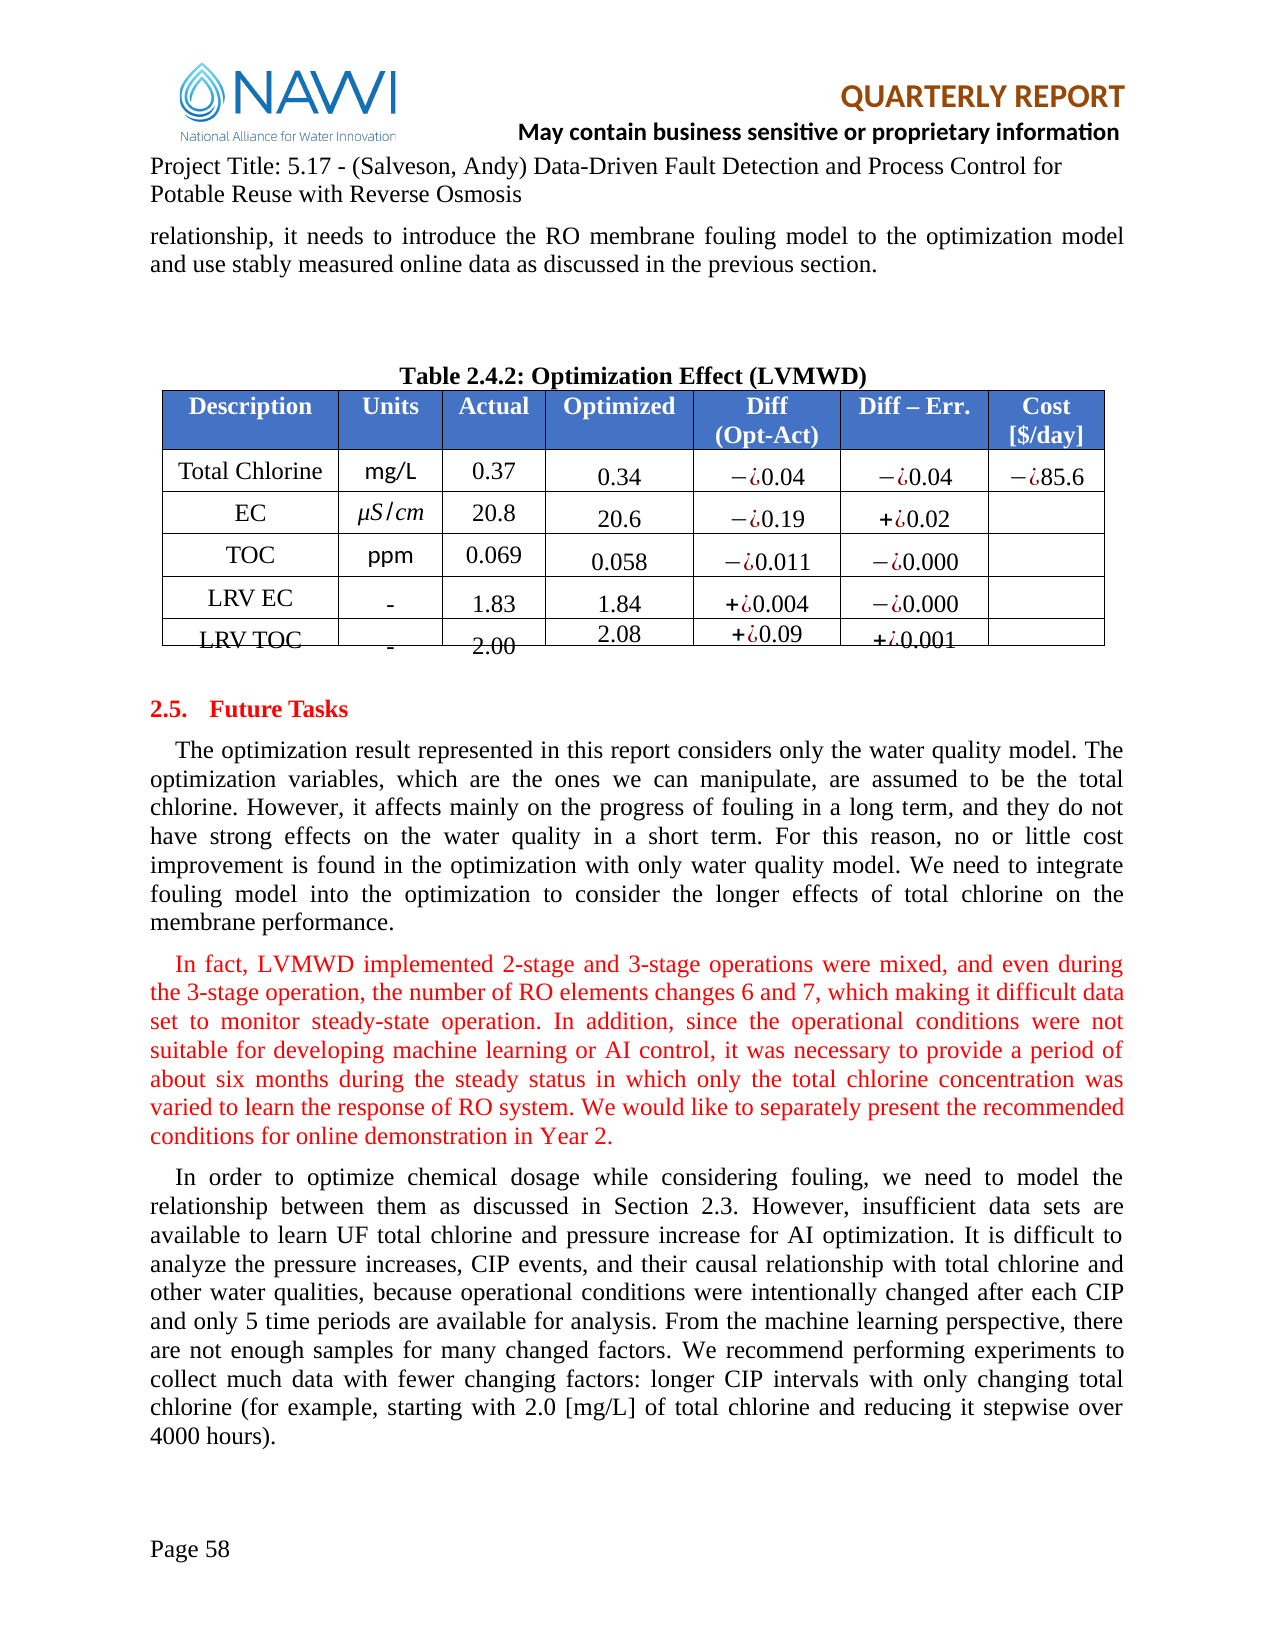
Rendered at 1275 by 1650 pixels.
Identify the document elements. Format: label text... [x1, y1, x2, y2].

text In fact, LVMWD implemented 2-stage and 3-stage operations were mixed, and even during the 3-stage operation, the number of RO elements changes 6 and 7, which making it difficult data set to monitor steady-state operation. In addition, since the operational conditions were not suitable for developing machine learning or AI control, it was necessary to provide a period of about six months during the steady status in which only the total chlorine concentration was varied to learn the response of RO system. We would like to separately present the recommended conditions for online demonstration in Year 2. [150, 949, 1125, 1150]
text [150, 221, 1125, 278]
text In order to optimize chemical dosage while considering fouling, we need to model the relationship between them as discussed in Section 2.3. However, insufficient data sets are available to learn UF total chlorine and pressure increase for AI optimization. It is difficult to analyze the pressure increases, CIP events, and their causal relationship with total chlorine and other water qualities, because operational conditions were intentionally changed after each CIP and only 5 time periods are available for analysis. From the machine learning perspective, there are not enough samples for many changed factors. We recommend performing experiments to collect much data with fewer changing factors: longer CIP intervals with only changing total chlorine (for example, starting with 2.0 [mg/L] of total chlorine and reducing it stepwise over 4000 hours). [150, 1162, 1125, 1450]
text The optimization result represented in this report considers only the water quality model. The optimization variables, which are the ones we can manipulate, are assumed to be the total chlorine. However, it affects mainly on the progress of fouling in a long term, and they do not have strong effects on the water quality in a short term. For this reason, no or little cost improvement is found in the optimization with only water quality model. We need to integrate fouling model into the optimization to consider the longer effects of total chlorine on the membrane performance. [150, 735, 1125, 936]
list Future Tasks [150, 694, 1125, 722]
